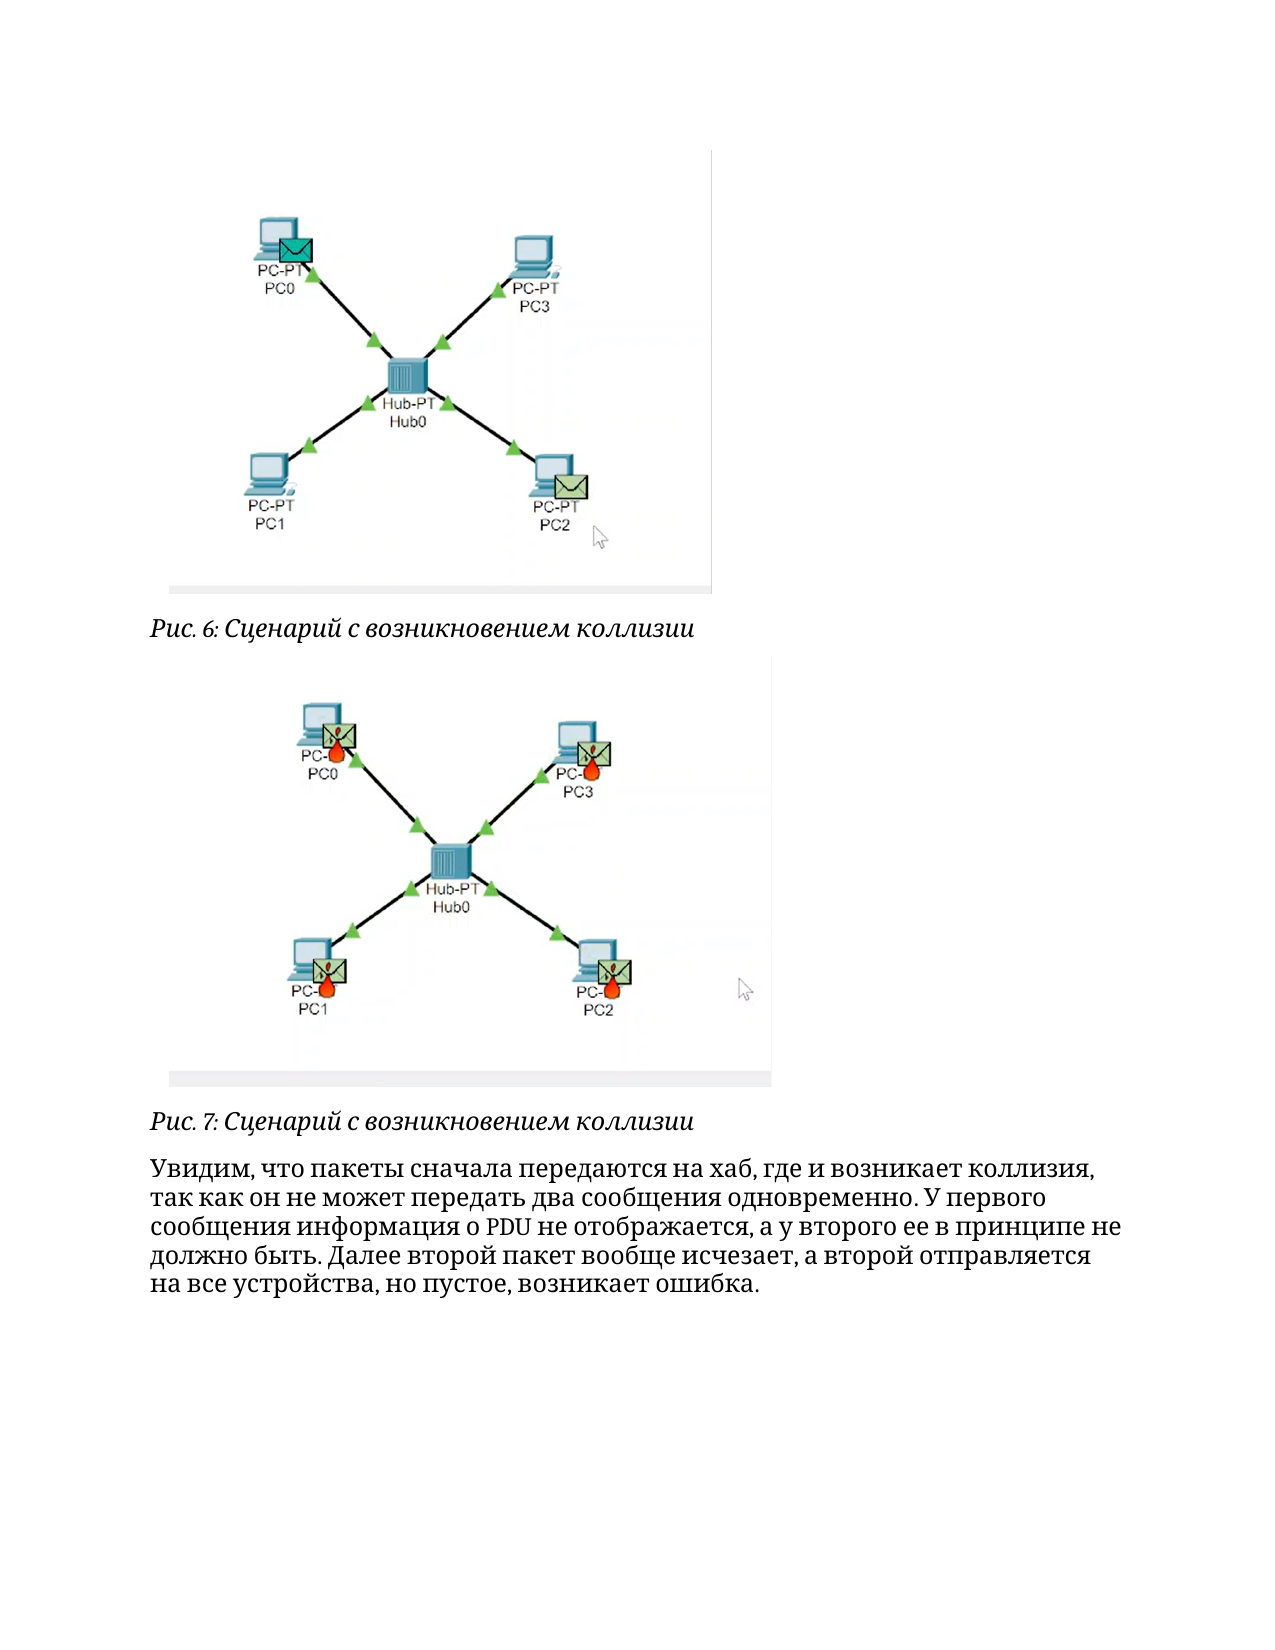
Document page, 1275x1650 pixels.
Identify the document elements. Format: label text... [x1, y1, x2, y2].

text Рис. 6: Сценарий с возникновением коллизии [150, 614, 1125, 643]
text Увидим, что пакеты сначала передаются на хаб, где и возникает коллизия, так как он не может передать два сообщения одновременно. У первого сообщения информация о PDU не отображается, а у второго ее в принципе не должно быть. Далее второй пакет вообще исчезает, а второй отправляется на все устройства, но пустое, возникает ошибка. [150, 1155, 1125, 1299]
picture [168, 655, 772, 1087]
picture [168, 150, 712, 594]
text Рис. 7: Сценарий с возникновением коллизии [150, 1108, 1125, 1137]
